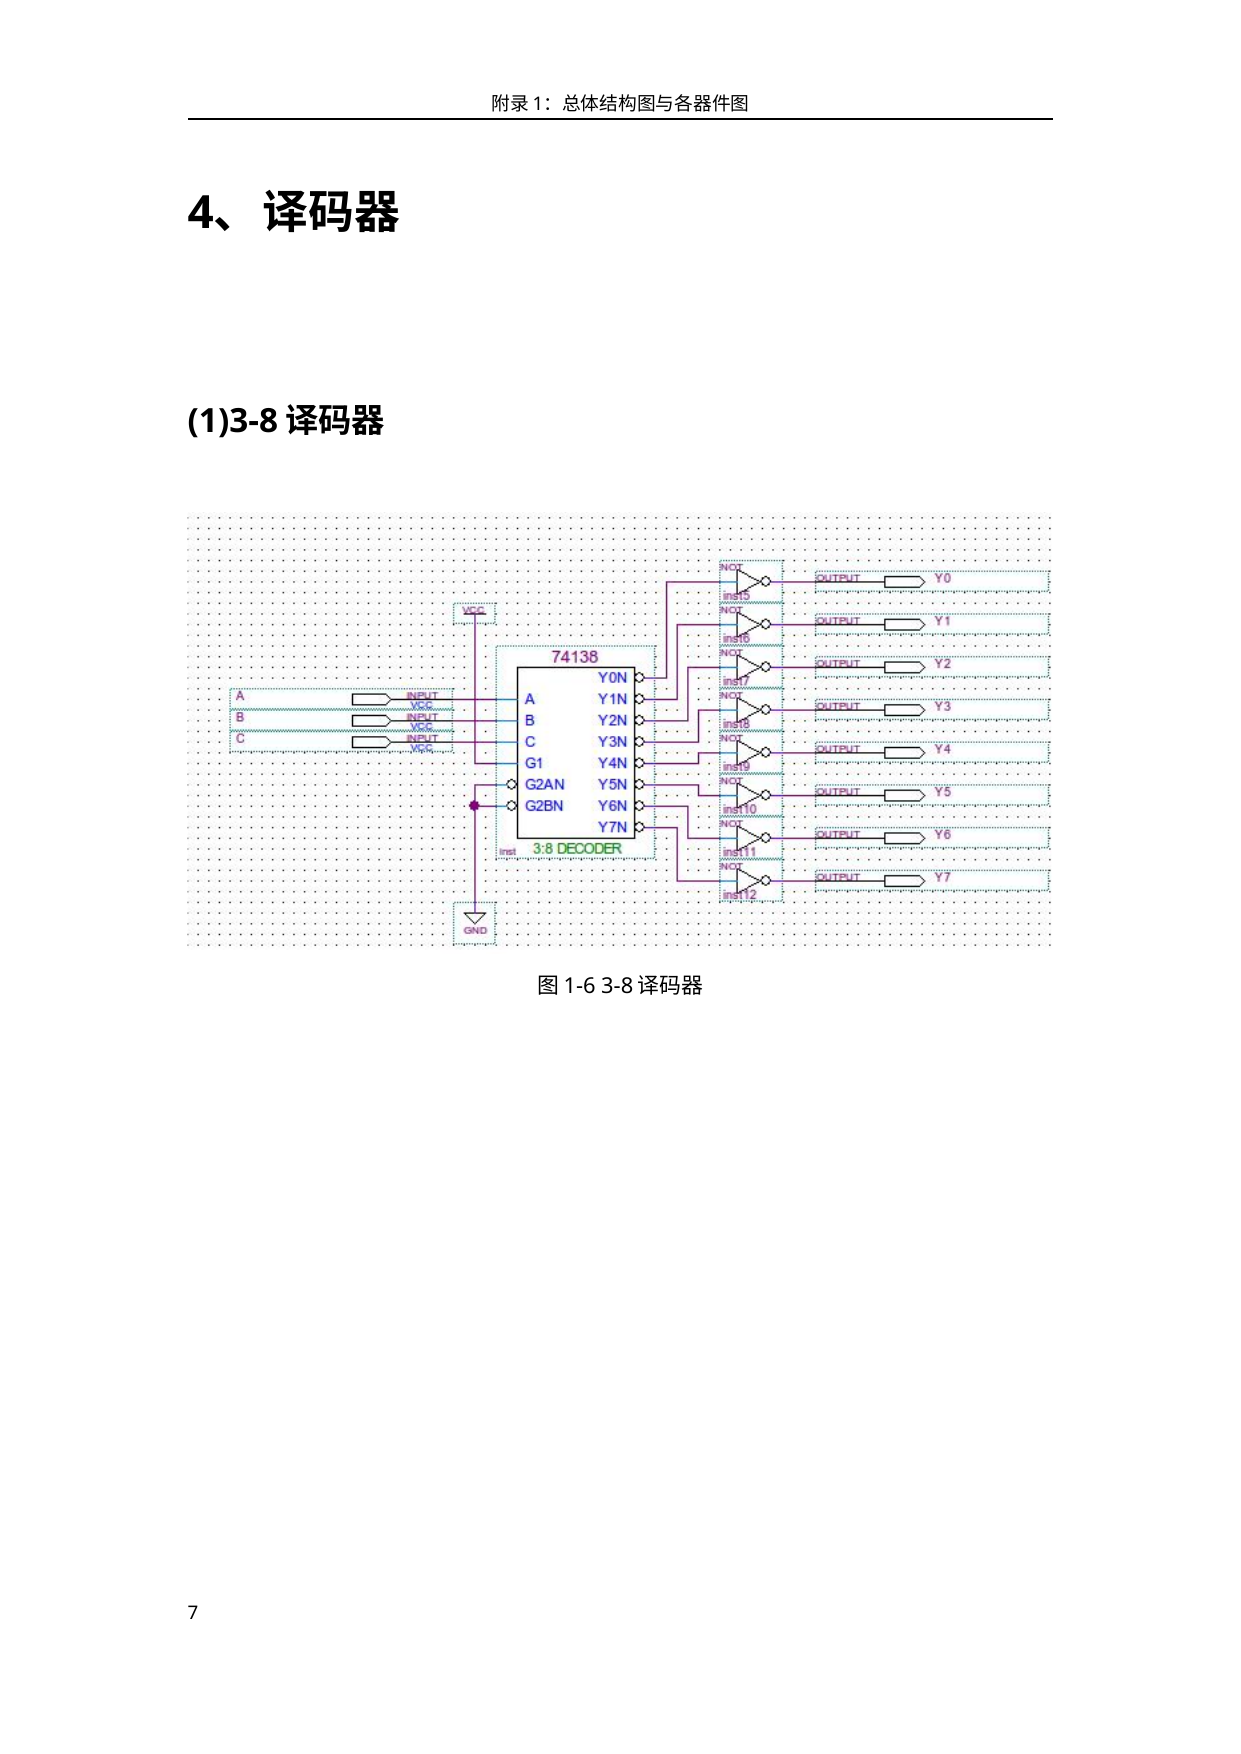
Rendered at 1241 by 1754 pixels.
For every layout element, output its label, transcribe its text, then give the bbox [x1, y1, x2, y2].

subtitle (1)3-8译码器 [187, 385, 1053, 450]
text 图1-6 3-8译码器 [187, 968, 1053, 1000]
picture [187, 512, 1052, 954]
subtitle 译码器 [187, 160, 1053, 257]
